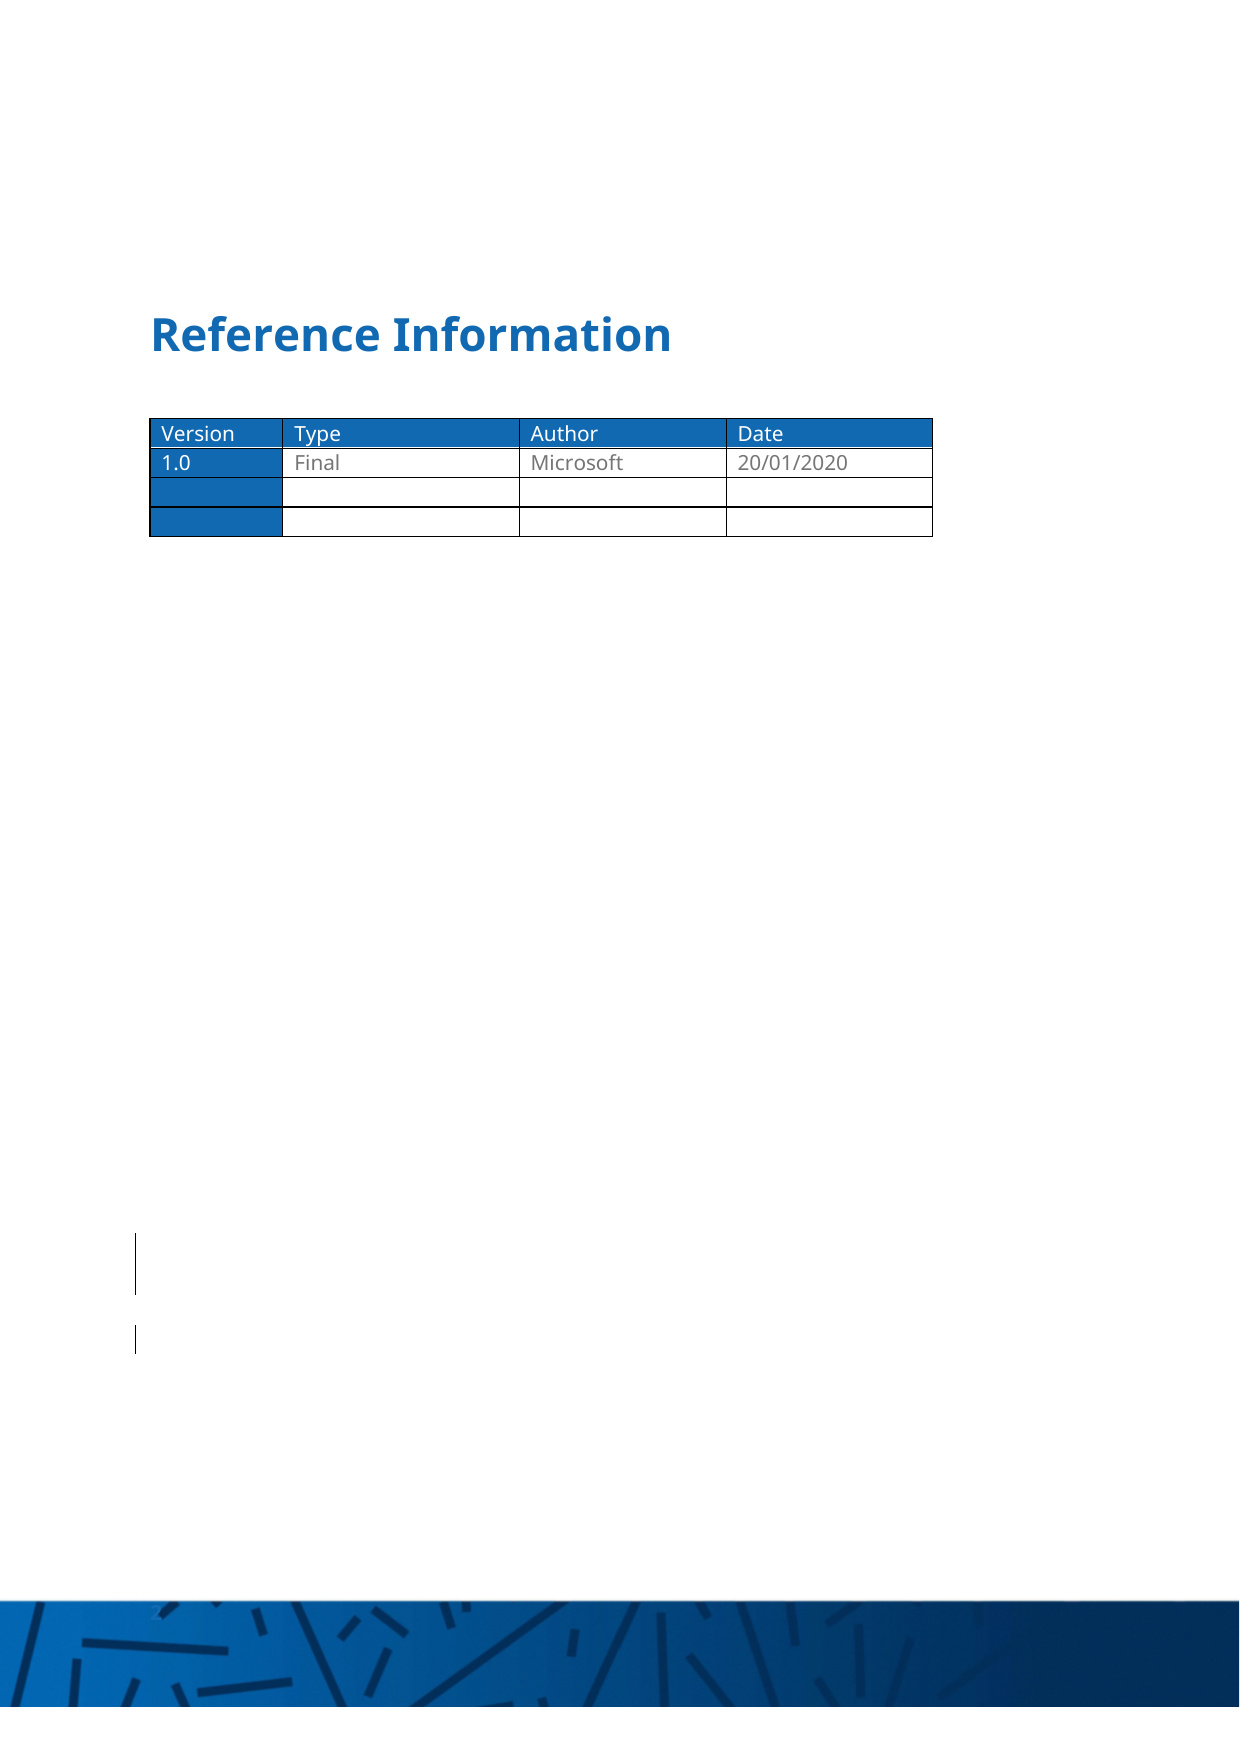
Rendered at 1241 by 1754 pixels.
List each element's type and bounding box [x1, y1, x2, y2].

picture [0, 1598, 1240, 1707]
